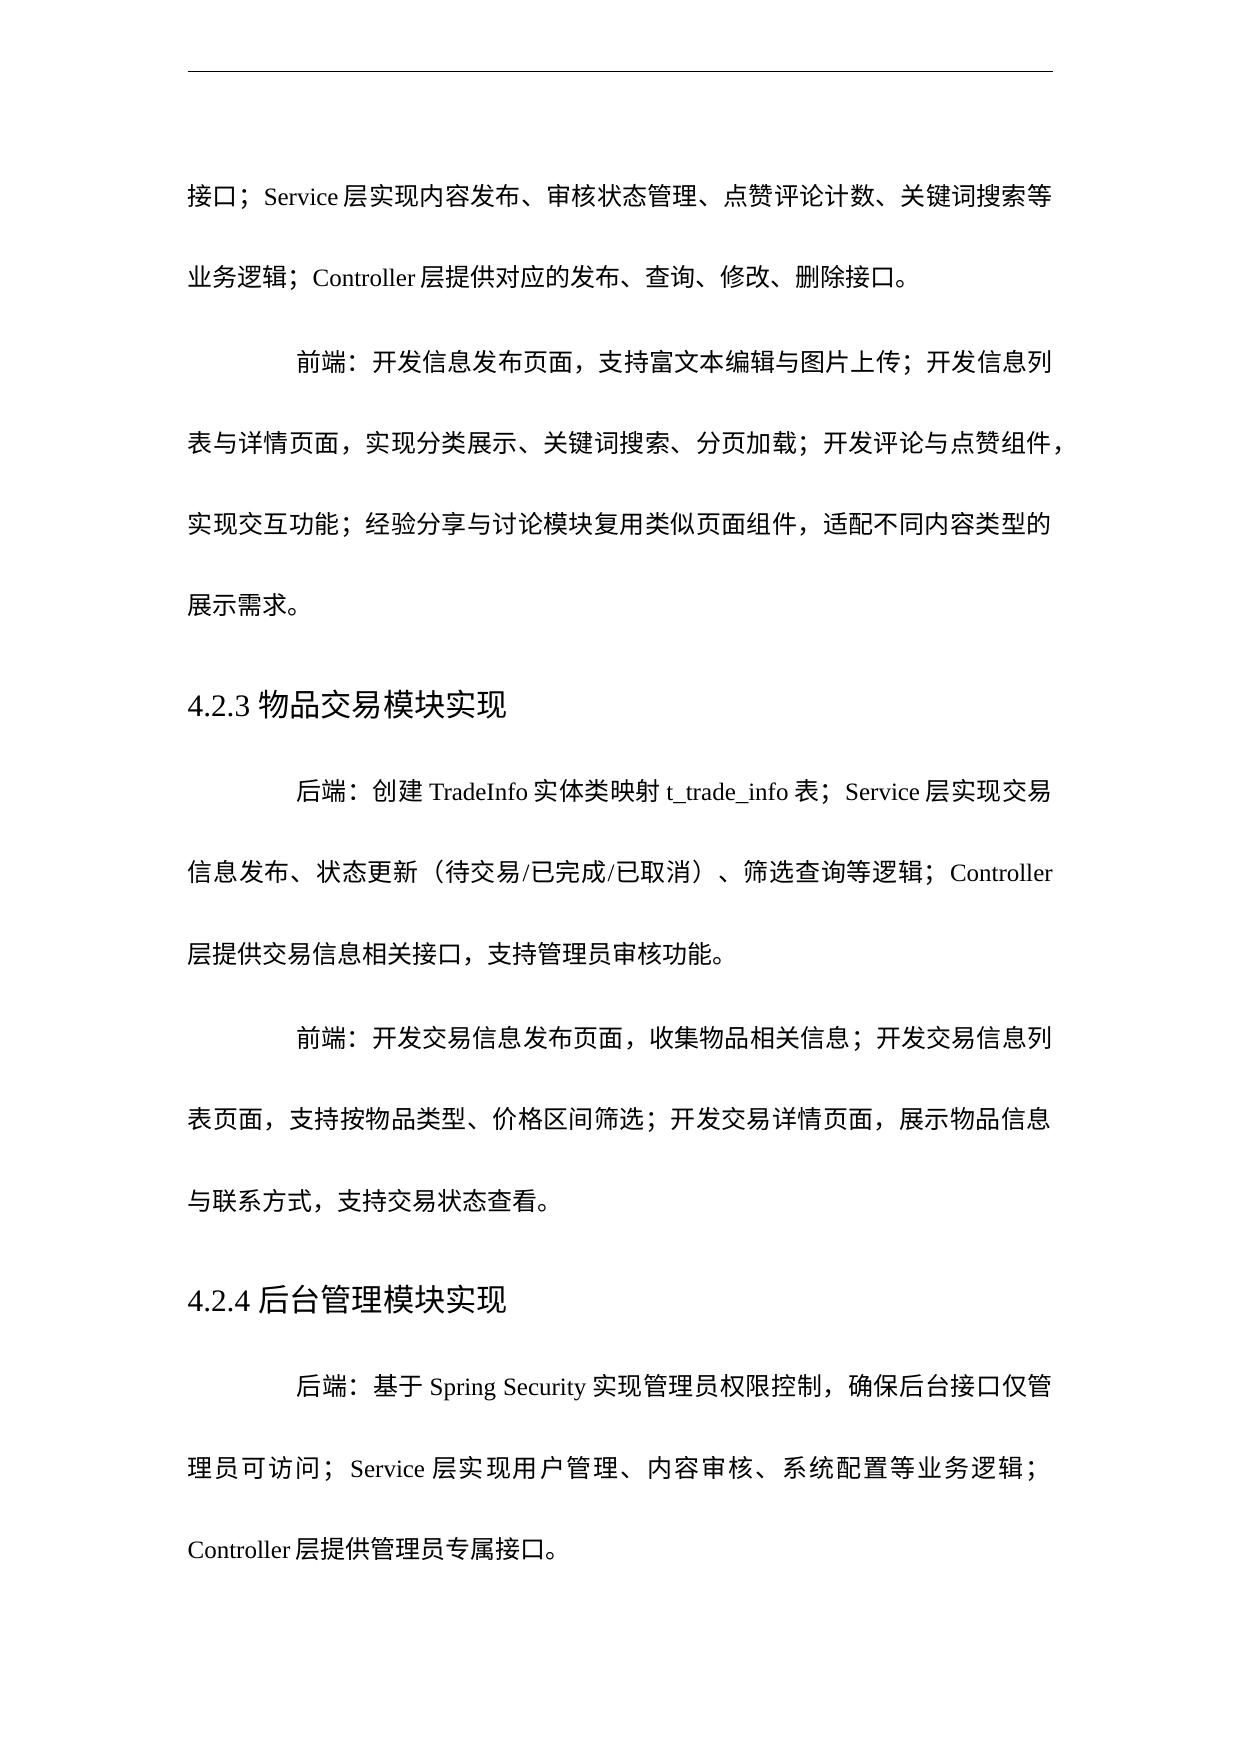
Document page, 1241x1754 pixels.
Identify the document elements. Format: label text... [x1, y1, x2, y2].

text 前端：开发交易信息发布页面，收集物品相关信息；开发交易信息列表页面，支持按物品类型、价格区间筛选；开发交易详情页面，展示物品信息与联系方式，支持交易状态查看。 [187, 1004, 1053, 1232]
text 后端：创建TradeInfo实体类映射t_trade_info表；Service层实现交易信息发布、状态更新（待交易/已完成/已取消）、筛选查询等逻辑；Controller层提供交易信息相关接口，支持管理员审核功能。 [187, 757, 1053, 985]
subtitle 物品交易模块实现 [187, 671, 1053, 736]
text 后端：基于Spring Security实现管理员权限控制，确保后台接口仅管理员可访问；Service层实现用户管理、内容审核、系统配置等业务逻辑；Controller层提供管理员专属接口。 [187, 1352, 1053, 1580]
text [187, 162, 1053, 308]
text 前端：开发信息发布页面，支持富文本编辑与图片上传；开发信息列表与详情页面，实现分类展示、关键词搜索、分页加载；开发评论与点赞组件，实现交互功能；经验分享与讨论模块复用类似页面组件，适配不同内容类型的展示需求。 [187, 328, 1053, 636]
subtitle 后台管理模块实现 [187, 1266, 1053, 1331]
